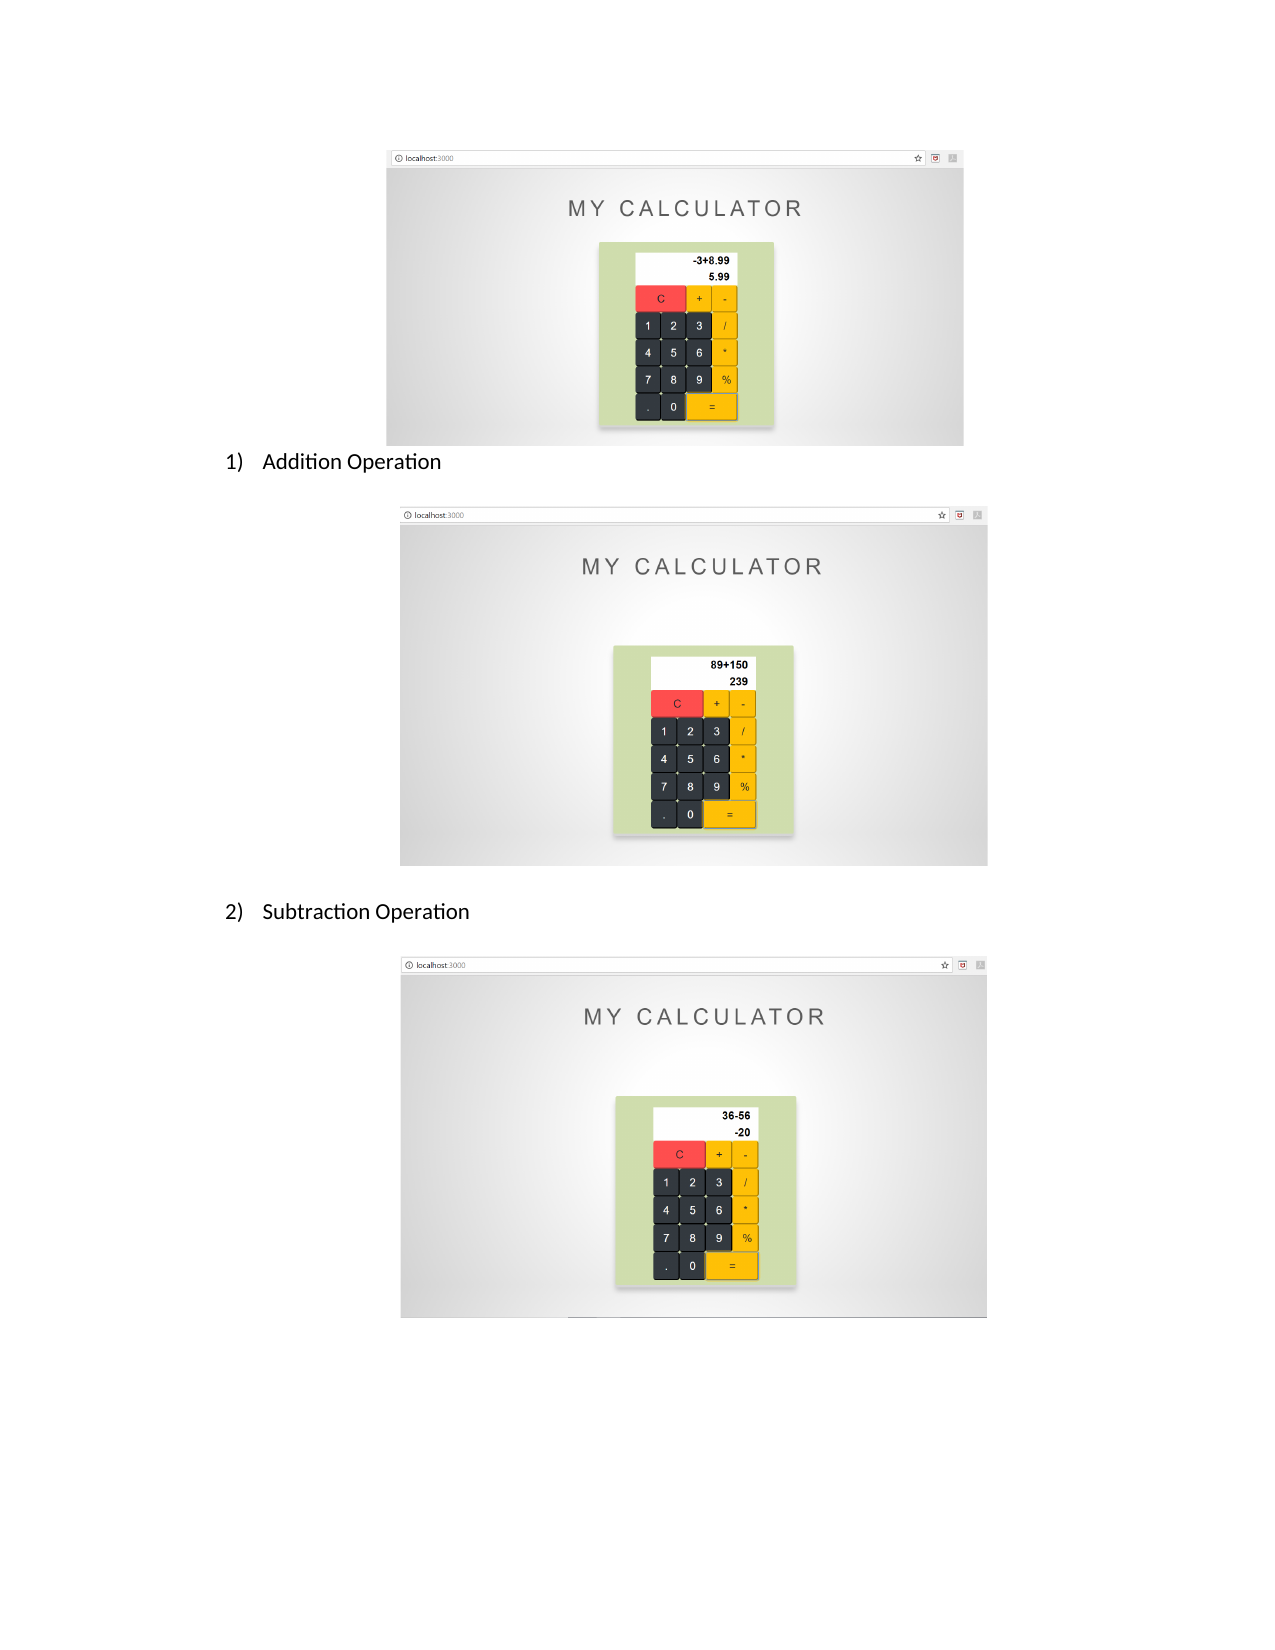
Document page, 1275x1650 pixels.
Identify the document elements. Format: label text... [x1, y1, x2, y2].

picture [400, 506, 988, 866]
picture [400, 956, 987, 1318]
picture [386, 150, 964, 446]
list Addition Operation [225, 447, 1125, 475]
list Subtraction Operation [225, 897, 1125, 925]
